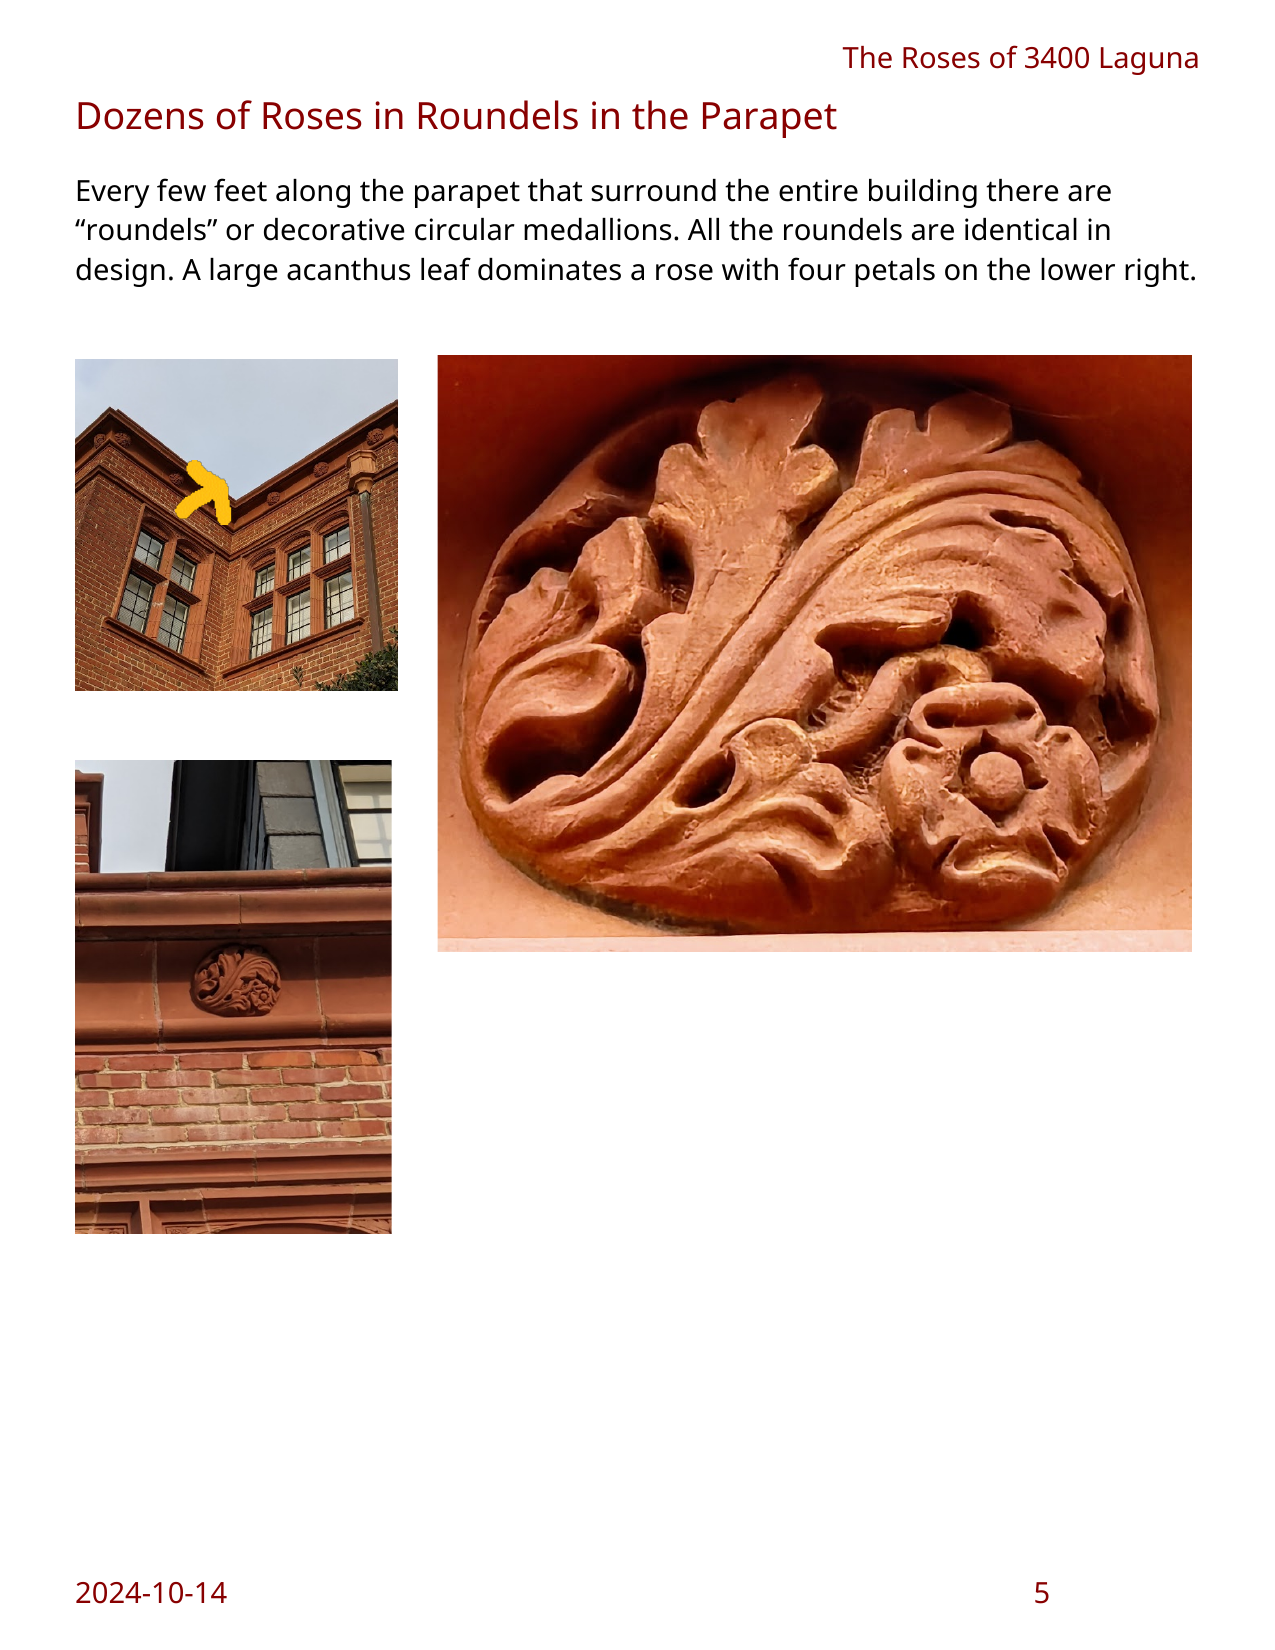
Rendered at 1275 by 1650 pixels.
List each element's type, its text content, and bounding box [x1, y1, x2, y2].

picture [75, 359, 398, 691]
subtitle Dozens of Roses in Roundels in the Parapet [75, 90, 1200, 141]
picture [437, 355, 1192, 952]
picture [75, 760, 392, 1234]
text Every few feet along the parapet that surround the entire building there are “roundels” or decorative circular medallions. All the roundels are identical in design. A large acanthus leaf dominates a rose with four petals on the lower right. [75, 170, 1200, 289]
